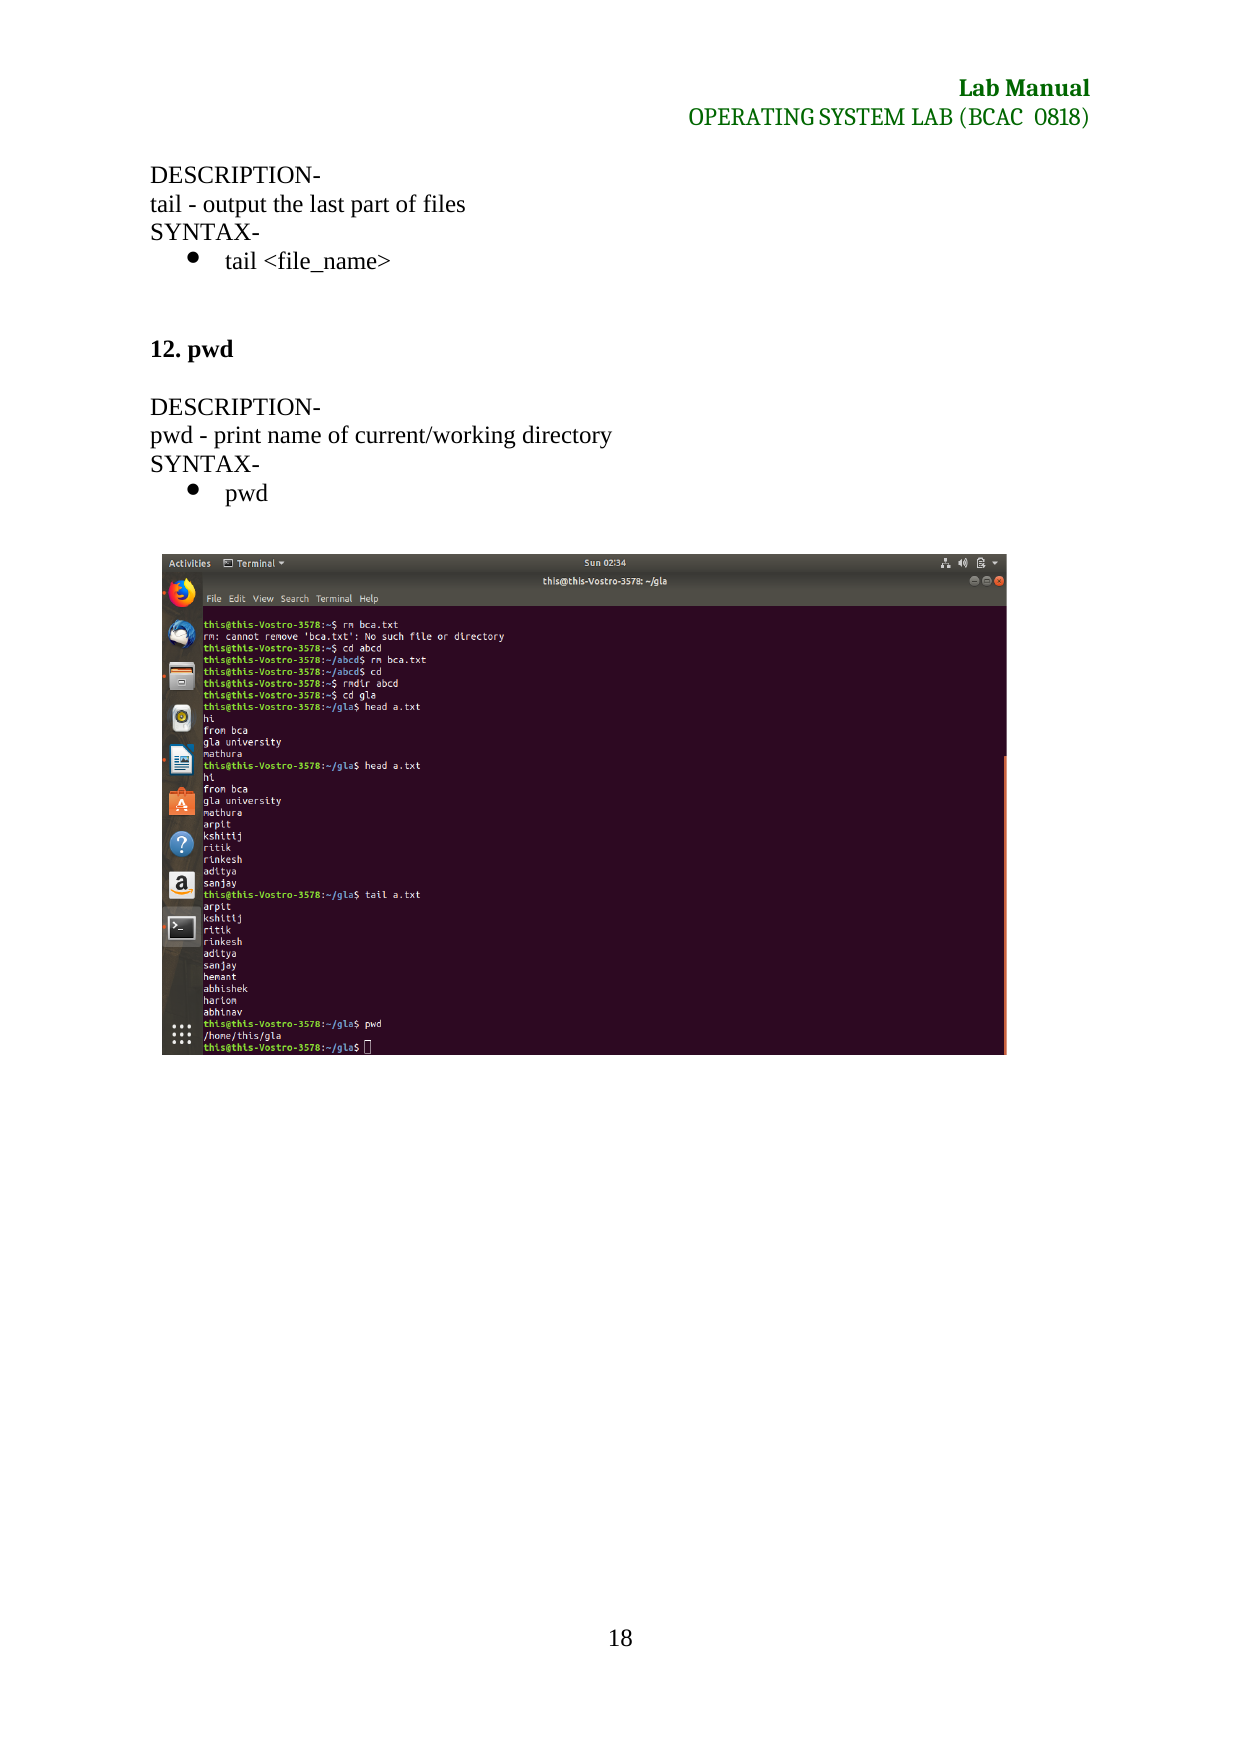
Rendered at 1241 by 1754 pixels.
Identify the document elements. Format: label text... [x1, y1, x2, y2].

picture [162, 554, 1007, 1055]
text SYNTAX- [150, 217, 1090, 246]
text pwd - print name of current/working directory [150, 421, 1090, 449]
text tail - output the last part of files [150, 189, 1090, 217]
text 12. pwd [150, 334, 1090, 363]
text DESCRIPTION- [150, 392, 1090, 421]
text SYNTAX- [150, 449, 1090, 478]
text DESCRIPTION- [150, 160, 1090, 189]
list pwd [187, 478, 1090, 508]
list tail <file_name> [187, 246, 1090, 277]
